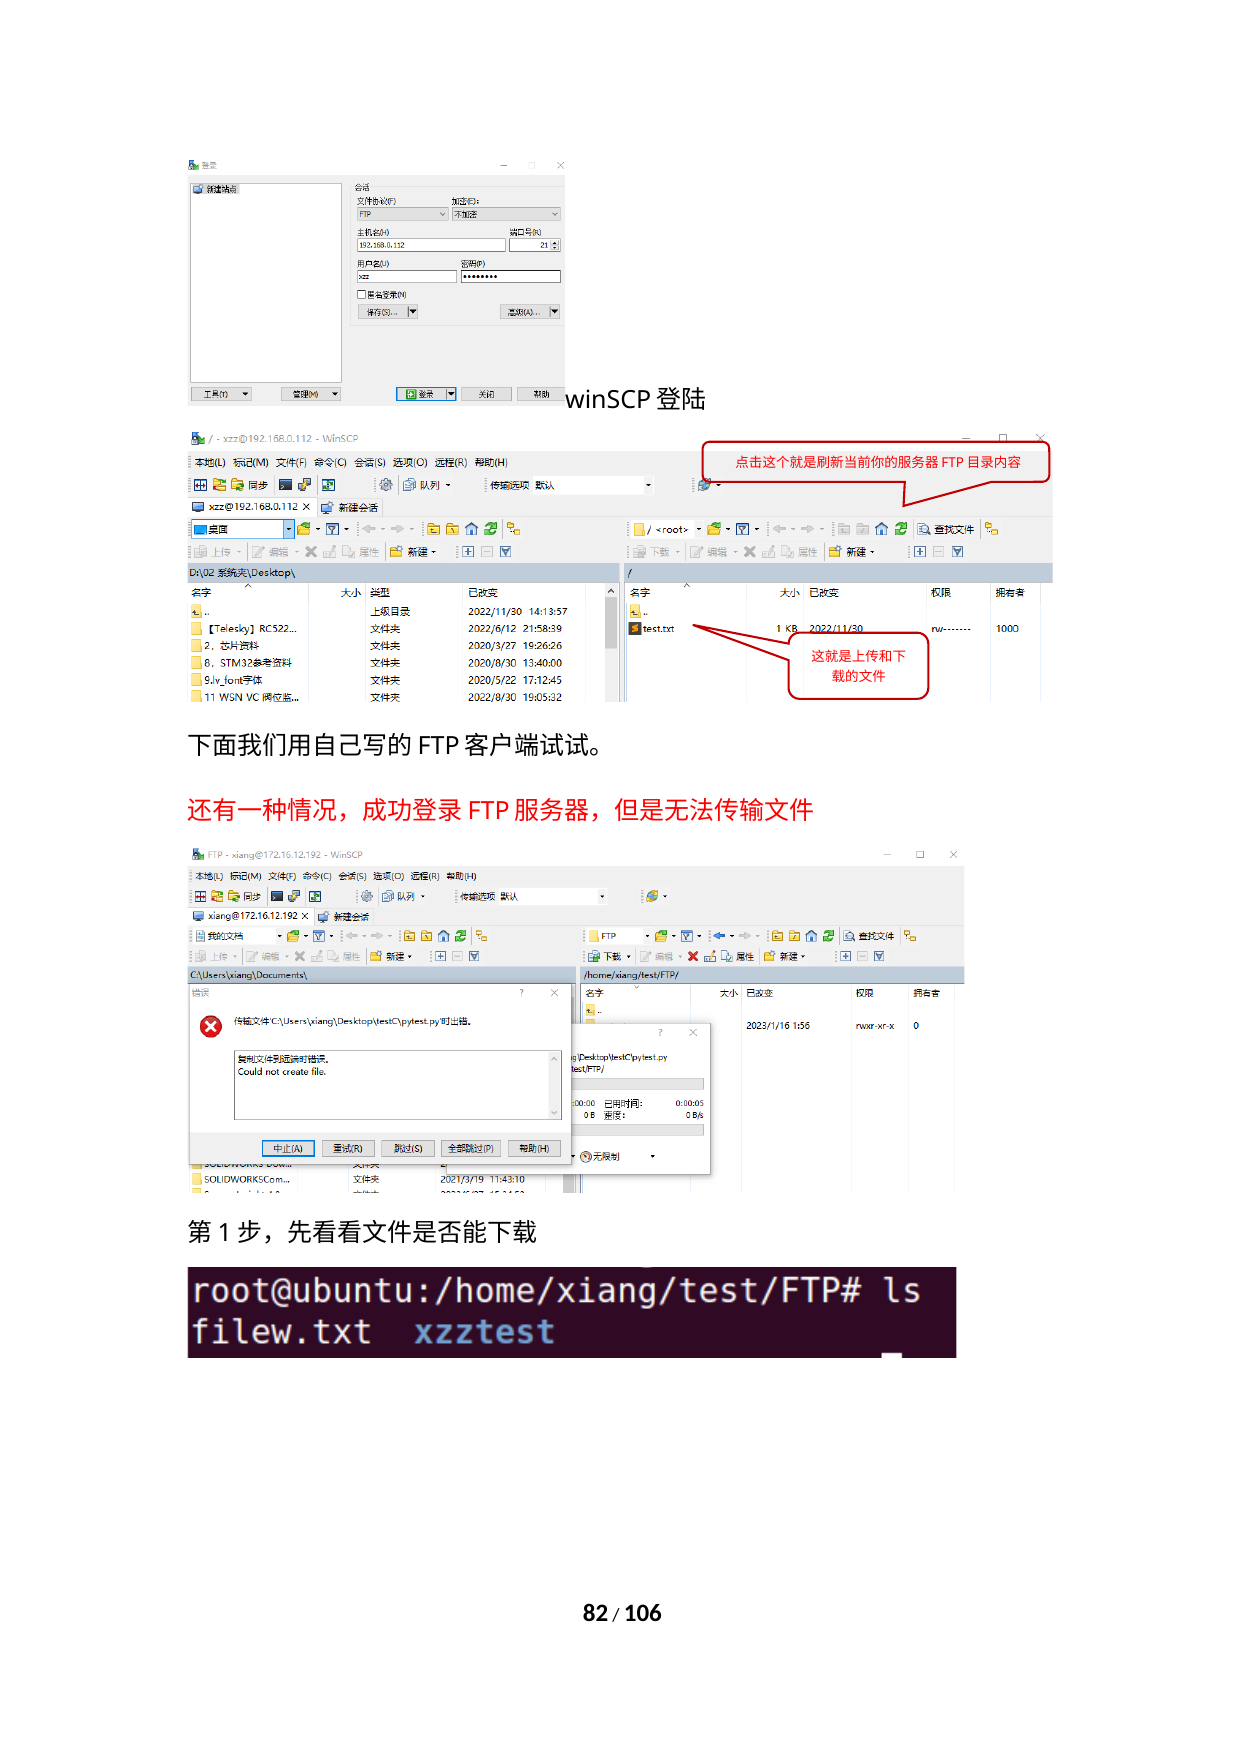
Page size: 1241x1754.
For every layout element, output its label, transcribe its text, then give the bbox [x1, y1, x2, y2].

picture [187, 158, 565, 406]
text 下面我们用自己写的FTP客户端试试。 [187, 711, 1053, 776]
picture [187, 1267, 957, 1358]
text 还有一种情况，成功登录FTP服务器，但是无法传输文件 [187, 776, 1053, 841]
text 第1步，先看看文件是否能下载 [187, 1198, 1053, 1263]
picture [187, 847, 965, 1193]
picture [187, 428, 1053, 702]
